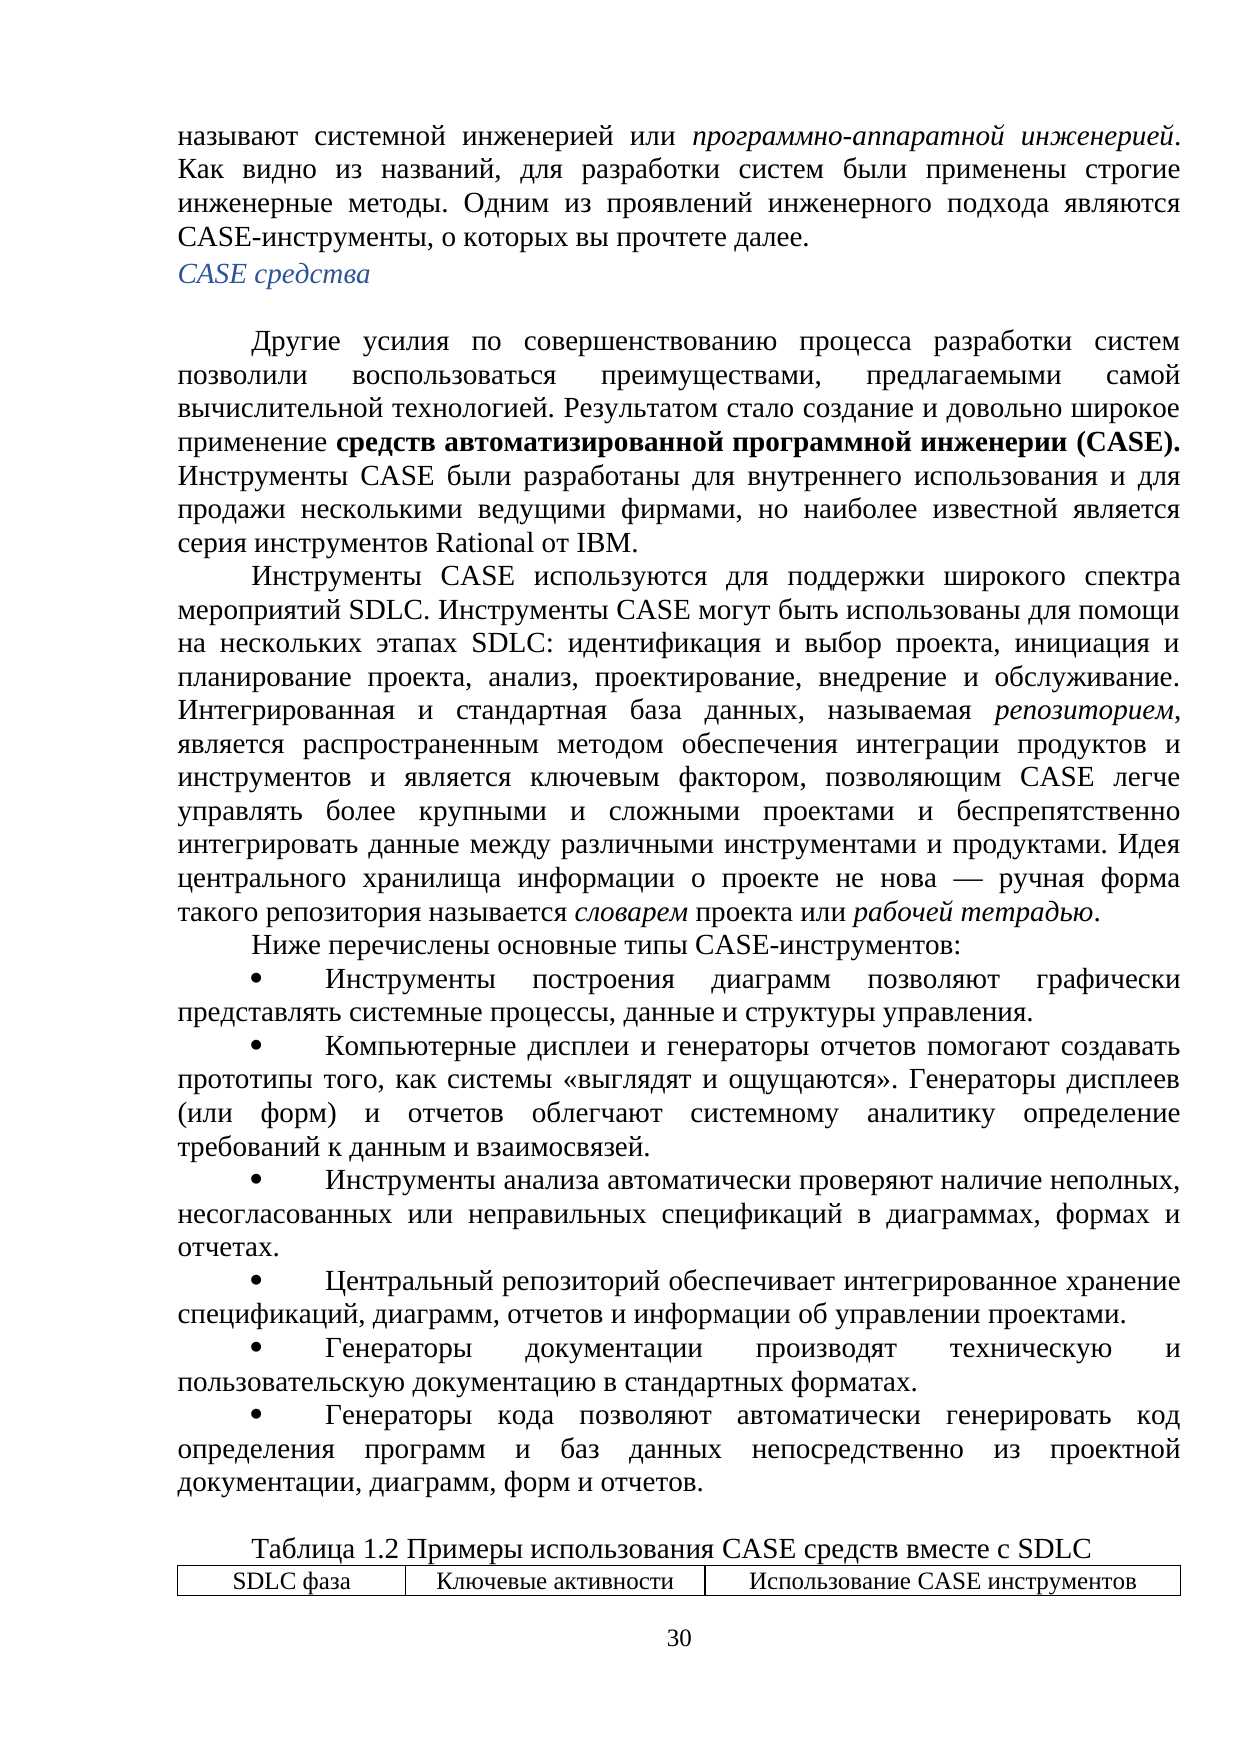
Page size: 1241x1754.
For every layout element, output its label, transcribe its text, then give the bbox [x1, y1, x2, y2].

list Генераторы документации производят техническую и пользовательскую документацию в стандартных форматах. [177, 1330, 1181, 1397]
text Таблица 1.2 Примеры использования CASE средств вместе с SDLC [177, 1532, 1181, 1565]
text Ниже перечислены основные типы CASE-инструментов: [177, 927, 1181, 961]
text Инструменты CASE используются для поддержки широкого спектра мероприятий SDLC. Инструменты CASE могут быть использованы для помощи на нескольких этапах SDLC: идентификация и выбор проекта, инициация и планирование проекта, анализ, проектирование, внедрение и обслуживание. Интегрированная и стандартная база данных, называемая репозиторием, является распространенным методом обеспечения интеграции продуктов и инструментов и является ключевым фактором, позволяющим CASE легче управлять более крупными и сложными проектами и беспрепятственно интегрировать данные между различными инструментами и продуктами. Идея центрального хранилища информации о проекте не нова — ручная форма такого репозитория называется словарем проекта или рабочей тетрадью. [177, 558, 1181, 927]
list Компьютерные дисплеи и генераторы отчетов помогают создавать прототипы того, как системы «выглядят и ощущаются». Генераторы дисплеев (или форм) и отчетов облегчают системному аналитику определение требований к данным и взаимосвязей. [177, 1028, 1181, 1162]
table_header SDLC фаза [178, 1566, 405, 1595]
list Инструменты построения диаграмм позволяют графически представлять системные процессы, данные и структуры управления. [177, 961, 1181, 1028]
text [177, 118, 1181, 252]
list Центральный репозиторий обеспечивает интегрированное хранение спецификаций, диаграмм, отчетов и информации об управлении проектами. [177, 1263, 1181, 1330]
table_header Ключевые активности [406, 1566, 704, 1595]
table_header Использование CASE инструментов [706, 1566, 1180, 1595]
subtitle CASE средства [177, 256, 1181, 290]
list Инструменты анализа автоматически проверяют наличие неполных, несогласованных или неправильных спецификаций в диаграммах, формах и отчетах. [177, 1162, 1181, 1263]
text Другие усилия по совершенствованию процесса разработки систем позволили воспользоваться преимуществами, предлагаемыми самой вычислительной технологией. Результатом стало создание и довольно широкое применение средств автоматизированной программной инженерии (CASE). Инструменты CASE были разработаны для внутреннего использования и для продажи несколькими ведущими фирмами, но наиболее известной является серия инструментов Rational от IBM. [177, 323, 1181, 558]
list Генераторы кода позволяют автоматически генерировать код определения программ и баз данных непосредственно из проектной документации, диаграмм, форм и отчетов. [177, 1397, 1181, 1498]
